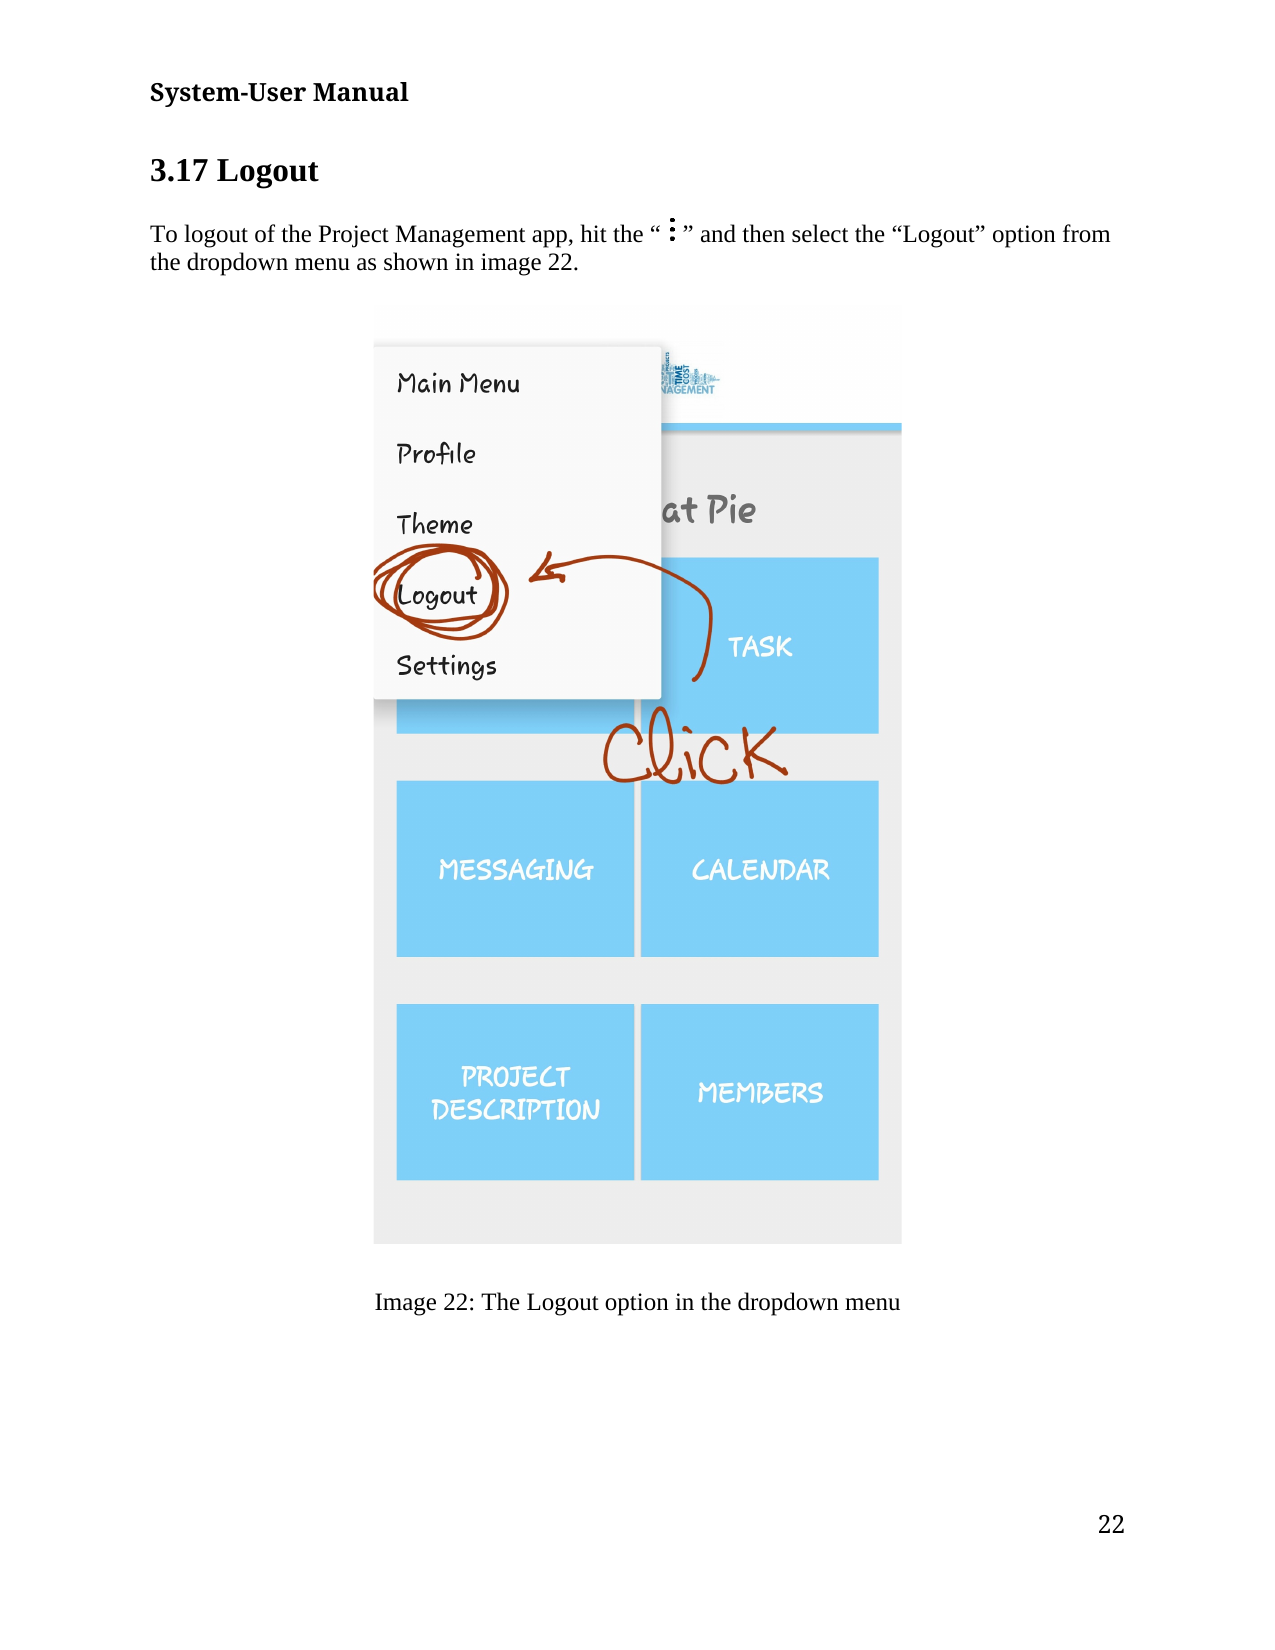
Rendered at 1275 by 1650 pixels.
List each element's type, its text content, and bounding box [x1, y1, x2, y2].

text 3.17 Logout [150, 150, 1125, 188]
picture [373, 305, 902, 1244]
picture [667, 217, 677, 242]
text To logout of the Project Management app, hit the “ ” and then select the “Logout” option from the dropdown menu as shown in image 22. [150, 217, 1125, 276]
text Image 22: The Logout option in the dropdown menu [150, 1287, 1125, 1316]
